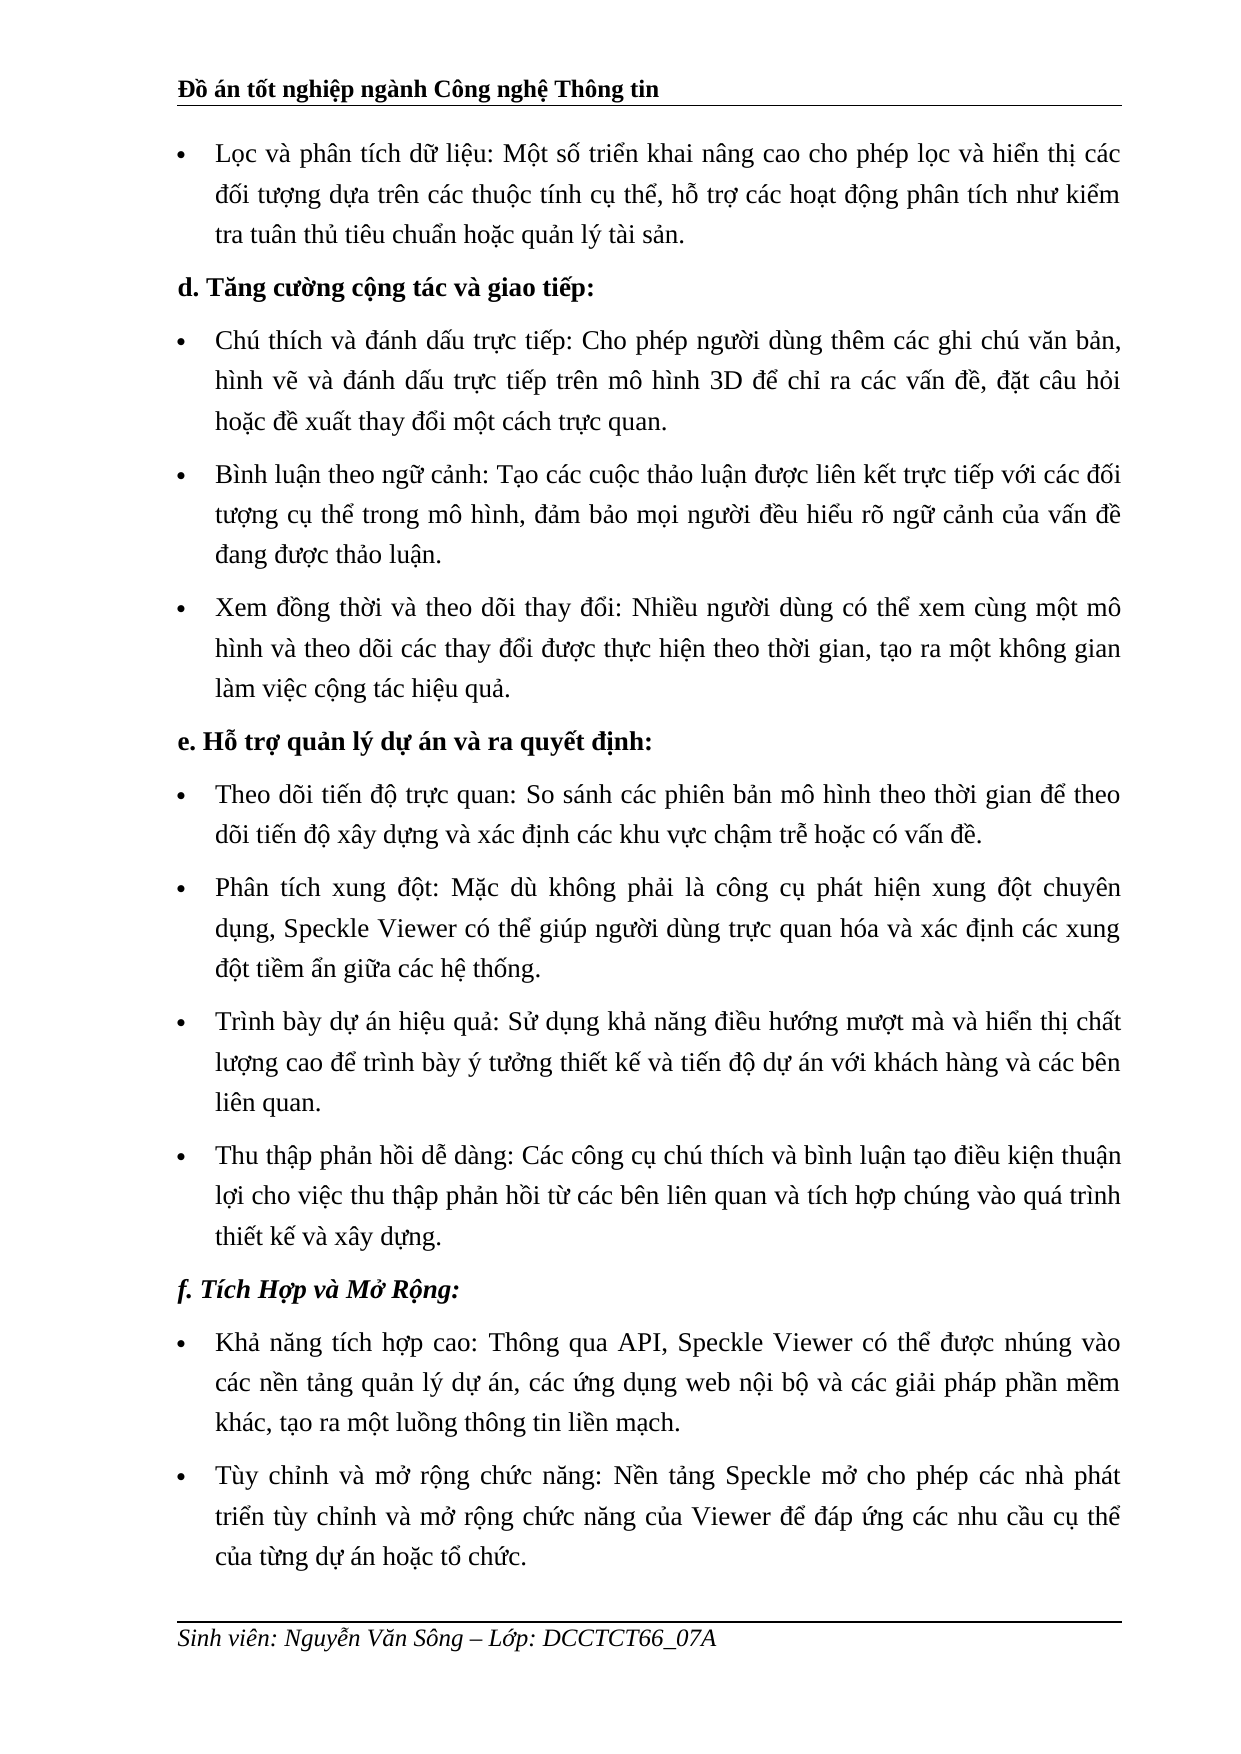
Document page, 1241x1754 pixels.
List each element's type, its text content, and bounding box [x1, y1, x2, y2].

list Tùy chỉnh và mở rộng chức năng: Nền tảng Speckle mở cho phép các nhà phát triển tùy chỉnh và mở rộng chức năng của Viewer để đáp ứng các nhu cầu cụ thể của từng dự án hoặc tổ chức. [177, 1459, 1122, 1571]
list Khả năng tích hợp cao: Thông qua API, Speckle Viewer có thể được nhúng vào các nền tảng quản lý dự án, các ứng dụng web nội bộ và các giải pháp phần mềm khác, tạo ra một luồng thông tin liền mạch. [177, 1326, 1122, 1438]
text e. Hỗ trợ quản lý dự án và ra quyết định: [177, 725, 1122, 756]
text d. Tăng cường cộng tác và giao tiếp: [177, 271, 1122, 302]
list Bình luận theo ngữ cảnh: Tạo các cuộc thảo luận được liên kết trực tiếp với các đối tượng cụ thể trong mô hình, đảm bảo mọi người đều hiểu rõ ngữ cảnh của vấn đề đang được thảo luận. [177, 458, 1122, 570]
list Lọc và phân tích dữ liệu: Một số triển khai nâng cao cho phép lọc và hiển thị các đối tượng dựa trên các thuộc tính cụ thể, hỗ trợ các hoạt động phân tích như kiểm tra tuân thủ tiêu chuẩn hoặc quản lý tài sản. [177, 137, 1122, 249]
list Xem đồng thời và theo dõi thay đổi: Nhiều người dùng có thể xem cùng một mô hình và theo dõi các thay đổi được thực hiện theo thời gian, tạo ra một không gian làm việc cộng tác hiệu quả. [177, 591, 1122, 703]
list Chú thích và đánh dấu trực tiếp: Cho phép người dùng thêm các ghi chú văn bản, hình vẽ và đánh dấu trực tiếp trên mô hình 3D để chỉ ra các vấn đề, đặt câu hỏi hoặc đề xuất thay đổi một cách trực quan. [177, 324, 1122, 436]
list Phân tích xung đột: Mặc dù không phải là công cụ phát hiện xung đột chuyên dụng, Speckle Viewer có thể giúp người dùng trực quan hóa và xác định các xung đột tiềm ẩn giữa các hệ thống. [177, 871, 1122, 983]
list Theo dõi tiến độ trực quan: So sánh các phiên bản mô hình theo thời gian để theo dõi tiến độ xây dựng và xác định các khu vực chậm trễ hoặc có vấn đề. [177, 778, 1122, 850]
list Thu thập phản hồi dễ dàng: Các công cụ chú thích và bình luận tạo điều kiện thuận lợi cho việc thu thập phản hồi từ các bên liên quan và tích hợp chúng vào quá trình thiết kế và xây dựng. [177, 1139, 1122, 1251]
list Trình bày dự án hiệu quả: Sử dụng khả năng điều hướng mượt mà và hiển thị chất lượng cao để trình bày ý tưởng thiết kế và tiến độ dự án với khách hàng và các bên liên quan. [177, 1005, 1122, 1117]
text f. Tích Hợp và Mở Rộng: [177, 1273, 1122, 1304]
